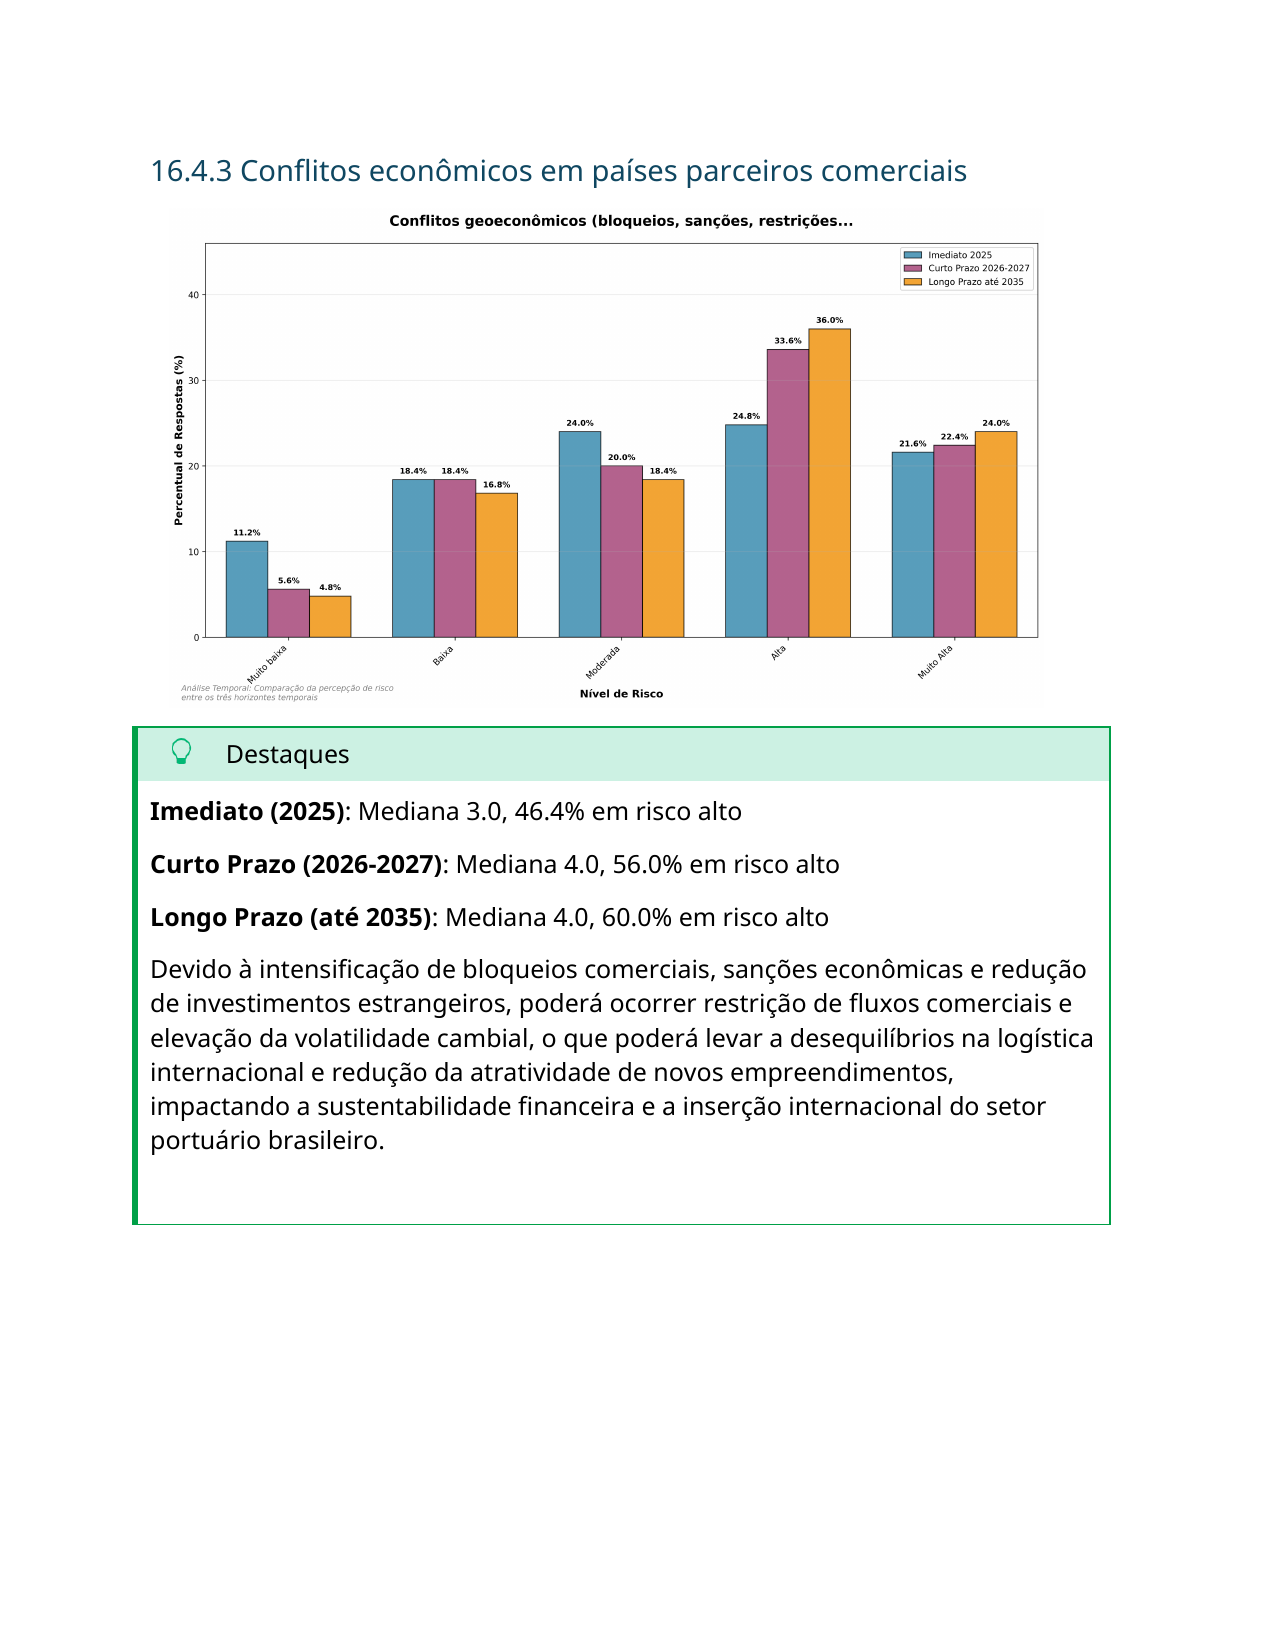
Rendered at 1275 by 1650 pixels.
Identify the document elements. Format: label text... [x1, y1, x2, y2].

table_header Destaques [138, 728, 1109, 781]
picture [168, 738, 194, 764]
picture [168, 208, 1044, 708]
table_cell Imediato (2025): Mediana 3.0, 46.4% em risco alto Curto Prazo (2026-2027): Mediana 4.0, 56.0% em risco alto Longo Prazo (até 2035): Mediana 4.0, 60.0% em risco alto Devido à intensificação de bloqueios comerciais, sanções econômicas e redução de investimentos estrangeiros, poderá ocorrer restrição de fluxos comerciais e elevação da volatilidade cambial, o que poderá levar a desequilíbrios na logística internacional e redução da atratividade de novos empreendimentos, impactando a sustentabilidade financeira e a inserção internacional do setor portuário brasileiro. [138, 781, 1109, 1224]
subtitle 16.4.3 Conflitos econômicos em países parceiros comerciais [150, 150, 1125, 190]
